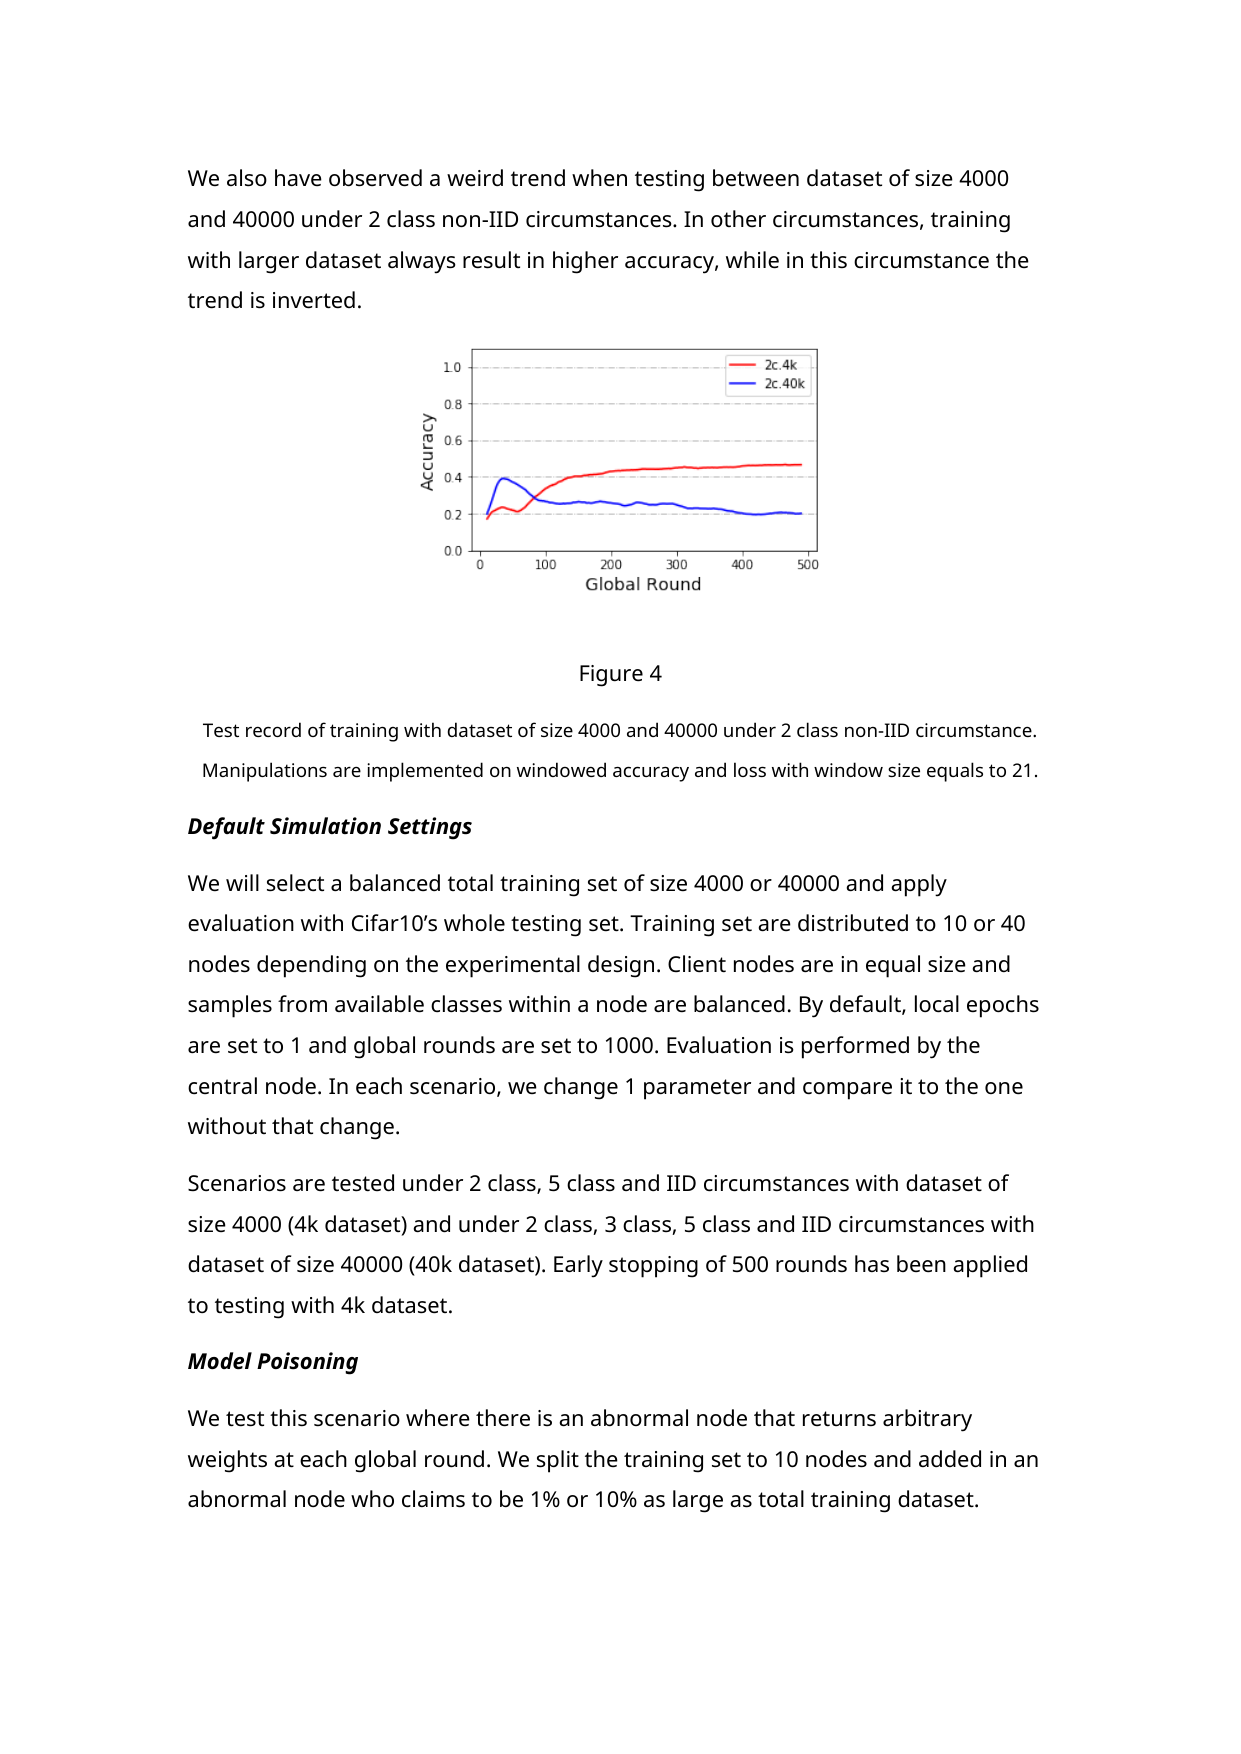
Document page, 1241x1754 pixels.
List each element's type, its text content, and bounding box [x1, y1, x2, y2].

text Test record of training with dataset of size 4000 and 40000 under 2 class non-IID circumstance. Manipulations are implemented on windowed accuracy and loss with window size equals to 21. [187, 713, 1053, 787]
text Figure 4 [187, 657, 1053, 689]
text We test this scenario where there is an abnormal node that returns arbitrary weights at each global round. We split the training set to 10 nodes and added in an abnormal node who claims to be 1% or 10% as large as total training dataset. [187, 1402, 1053, 1515]
text Default Simulation Settings [187, 810, 1053, 842]
text We will select a balanced total training set of size 4000 or 40000 and apply evaluation with Cifar10’s whole testing set. Training set are distributed to 10 or 40 nodes depending on the experimental design. Client nodes are in equal size and samples from available classes within a node are balanced. By default, local epochs are set to 1 and global rounds are set to 1000. Evaluation is performed by the central node. In each scenario, we change 1 parameter and compare it to the one without that change. [187, 866, 1053, 1142]
text Model Poisoning [187, 1345, 1053, 1377]
text We also have observed a weird trend when testing between dataset of size 4000 and 40000 under 2 class non-IID circumstances. In other circumstances, training with larger dataset always result in higher accuracy, while in this circumstance the trend is inverted. [187, 162, 1053, 316]
text Scenarios are tested under 2 class, 5 class and IID circumstances with dataset of size 4000 (4k dataset) and under 2 class, 3 class, 5 class and IID circumstances with dataset of size 40000 (40k dataset). Early stopping of 500 rounds has been applied to testing with 4k dataset. [187, 1167, 1053, 1321]
picture [412, 340, 828, 603]
